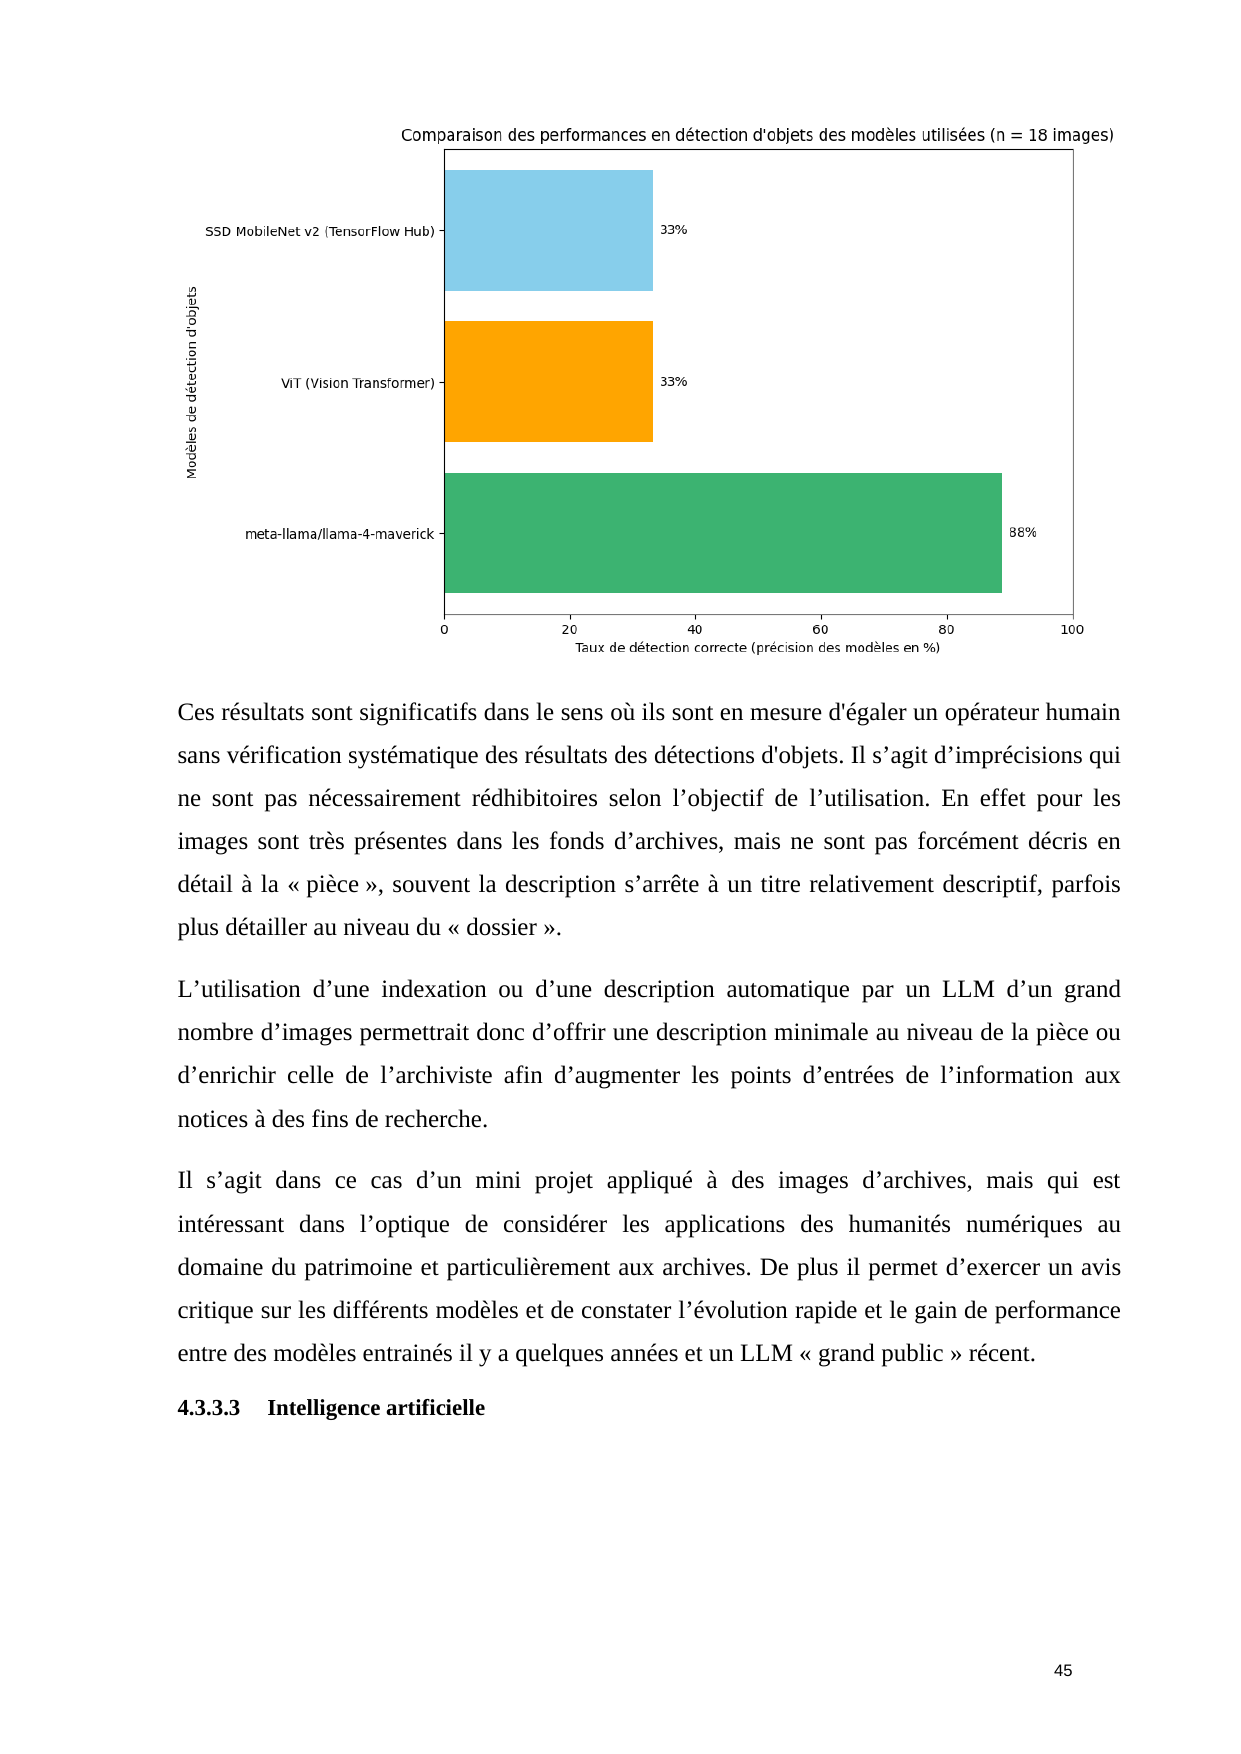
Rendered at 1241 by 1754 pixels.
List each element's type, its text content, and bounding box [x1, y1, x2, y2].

subtitle Intelligence artificielle [177, 1394, 1122, 1420]
text Il s’agit dans ce cas d’un mini projet appliqué à des images d’archives, mais qui est intéressant dans l’optique de considérer les applications des humanités numériques au domaine du patrimoine et particulièrement aux archives. De plus il permet d’exercer un avis critique sur les différents modèles et de constater l’évolution rapide et le gain de performance entre des modèles entrainés il y a quelques années et un LLM « grand public » récent. [177, 1166, 1122, 1367]
text L’utilisation d’une indexation ou d’une description automatique par un LLM d’un grand nombre d’images permettrait donc d’offrir une description minimale au niveau de la pièce ou d’enrichir celle de l’archiviste afin d’augmenter les points d’entrées de l’information aux notices à des fins de recherche. [177, 974, 1122, 1132]
text Ces résultats sont significatifs dans le sens où ils sont en mesure d'égaler un opérateur humain sans vérification systématique des résultats des détections d'objets. Il s’agit d’imprécisions qui ne sont pas nécessairement rédhibitoires selon l’objectif de l’utilisation. En effet pour les images sont très présentes dans les fonds d’archives, mais ne sont pas forcément décris en détail à la « pièce », souvent la description s’arrête à un titre relativement descriptif, parfois plus détailler au niveau du « dossier ». [177, 697, 1122, 941]
picture [177, 118, 1123, 664]
